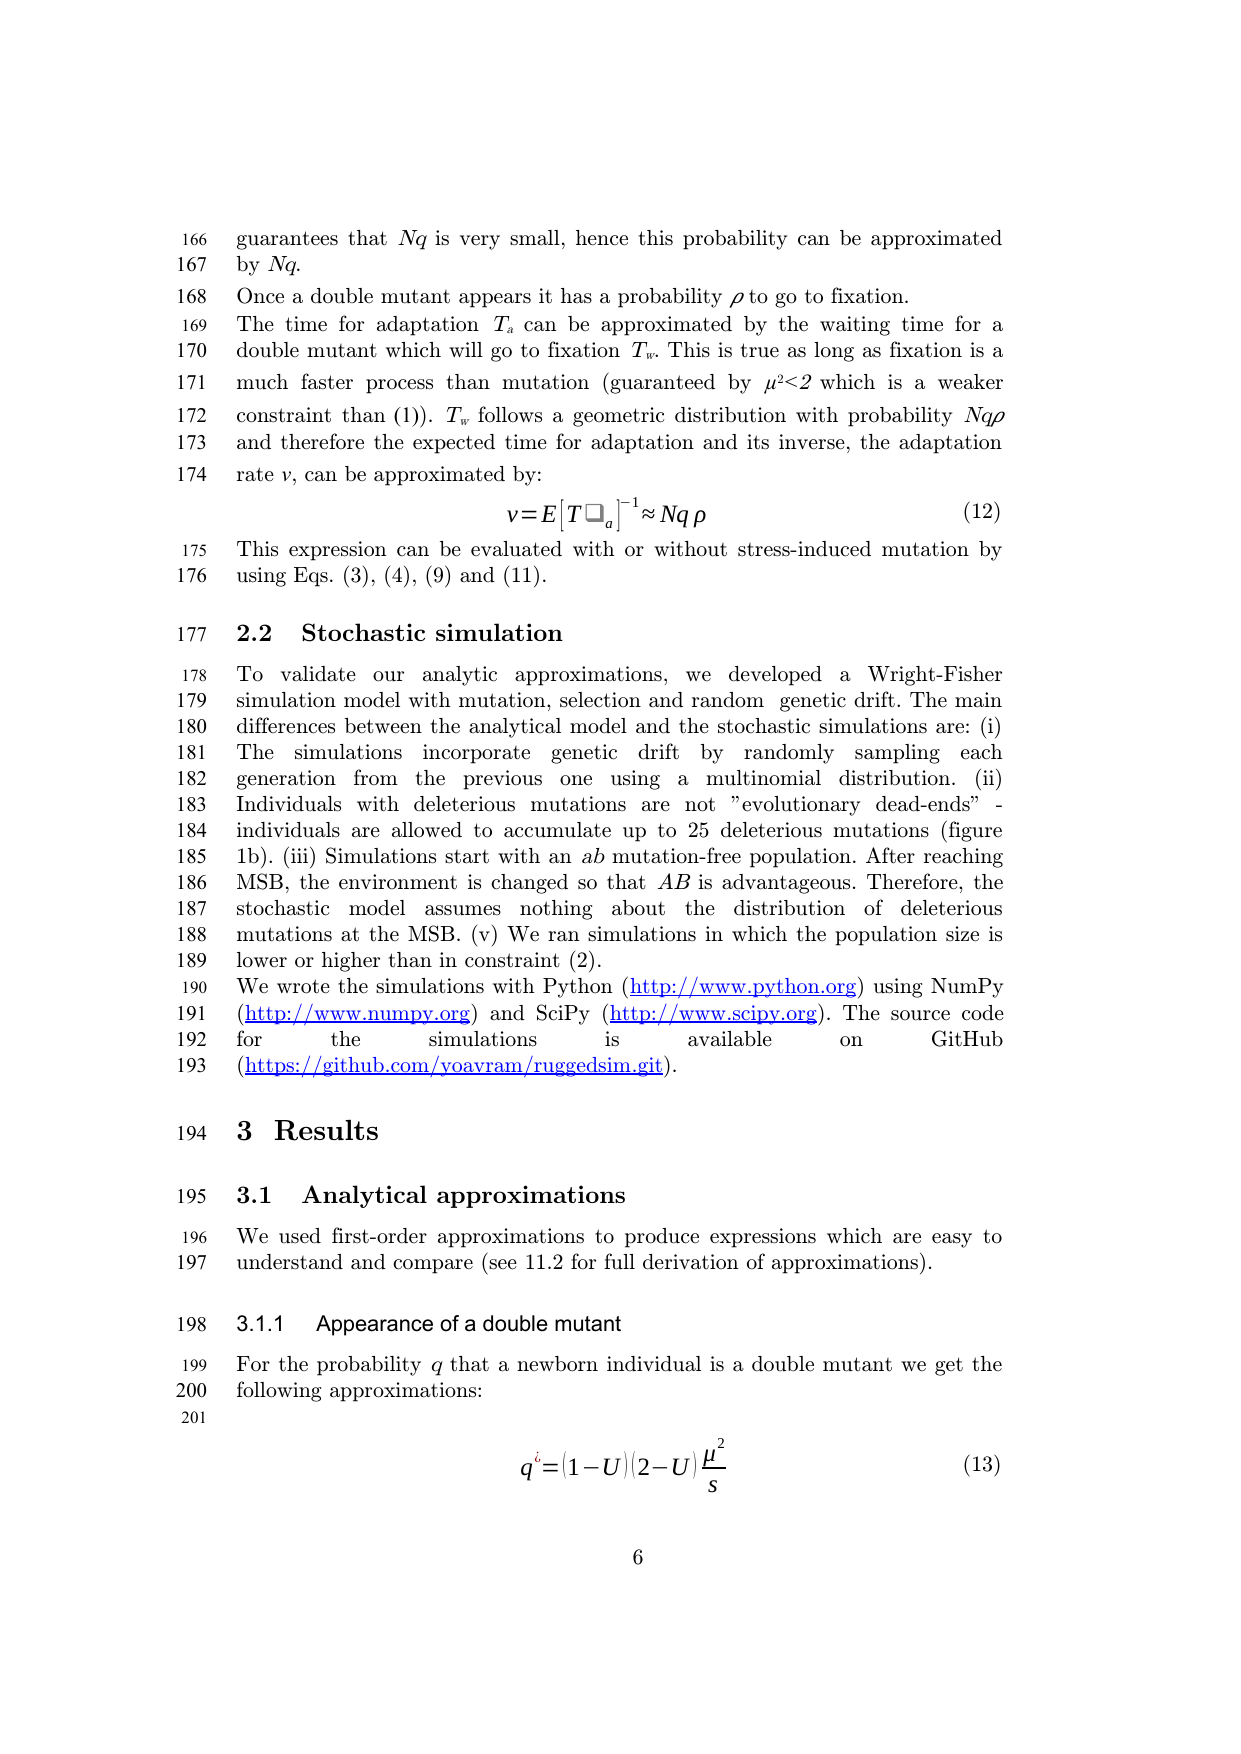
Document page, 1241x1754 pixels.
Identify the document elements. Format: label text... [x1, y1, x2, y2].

table_header [260, 1435, 951, 1504]
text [236, 230, 1004, 276]
subtitle Appearance of a double mutant [236, 1311, 1004, 1336]
subtitle Stochastic simulation [236, 624, 1004, 647]
table_header (13) [951, 1435, 1028, 1504]
subtitle Results [236, 1120, 1004, 1147]
table_header (12) [951, 494, 1028, 541]
text To validate our analytic approximations, we developed a Wright-Fisher simulation model with mutation, selection and random genetic drift. The main differences between the analytical model and the stochastic simulations are: (i) The simulations incorporate genetic drift by randomly sampling each generation from the previous one using a multinomial distribution. (ii) Individuals with deleterious mutations are not "evolutionary dead-ends" - individuals are allowed to accumulate up to 25 deleterious mutations (figure 1b). (iii) Simulations start with an ab mutation-free population. After reaching MSB, the environment is changed so that AB is advantageous. Therefore, the stochastic model assumes nothing about the distribution of deleterious mutations at the MSB. (v) We ran simulations in which the population size is lower or higher than in constraint (2). [236, 666, 1004, 972]
text The time for adaptation Ta can be approximated by the waiting time for a double mutant which will go to fixation Tw. This is true as long as fixation is a much faster process than mutation (guaranteed by µ2<2 which is a weaker constraint than (1)). Tw follows a geometric distribution with probability Nq𝜌 and therefore the expected time for adaptation and its inverse, the adaptation rate ν, can be approximated by: [236, 316, 1004, 486]
text We wrote the simulations with Python (http://www.python.org) using NumPy (http://www.numpy.org) and SciPy (http://www.scipy.org). The source code for the simulations is available on GitHub (https://github.com/yoavram/ruggedsim.git). [236, 978, 1004, 1077]
subtitle Analytical approximations [236, 1186, 1004, 1209]
text This expression can be evaluated with or without stress-induced mutation by using Eqs. (3), (4), (9) and (11). [236, 541, 1004, 587]
table_header [260, 494, 951, 541]
text For the probability q that a newborn individual is a double mutant we get the following approximations: [236, 1356, 1004, 1403]
text Once a double mutant appears it has a probability 𝜌 to go to fixation. [236, 282, 1004, 308]
text We used first-order approximations to produce expressions which are easy to understand and compare (see ‎11.2 for full derivation of approximations). [236, 1228, 1004, 1274]
